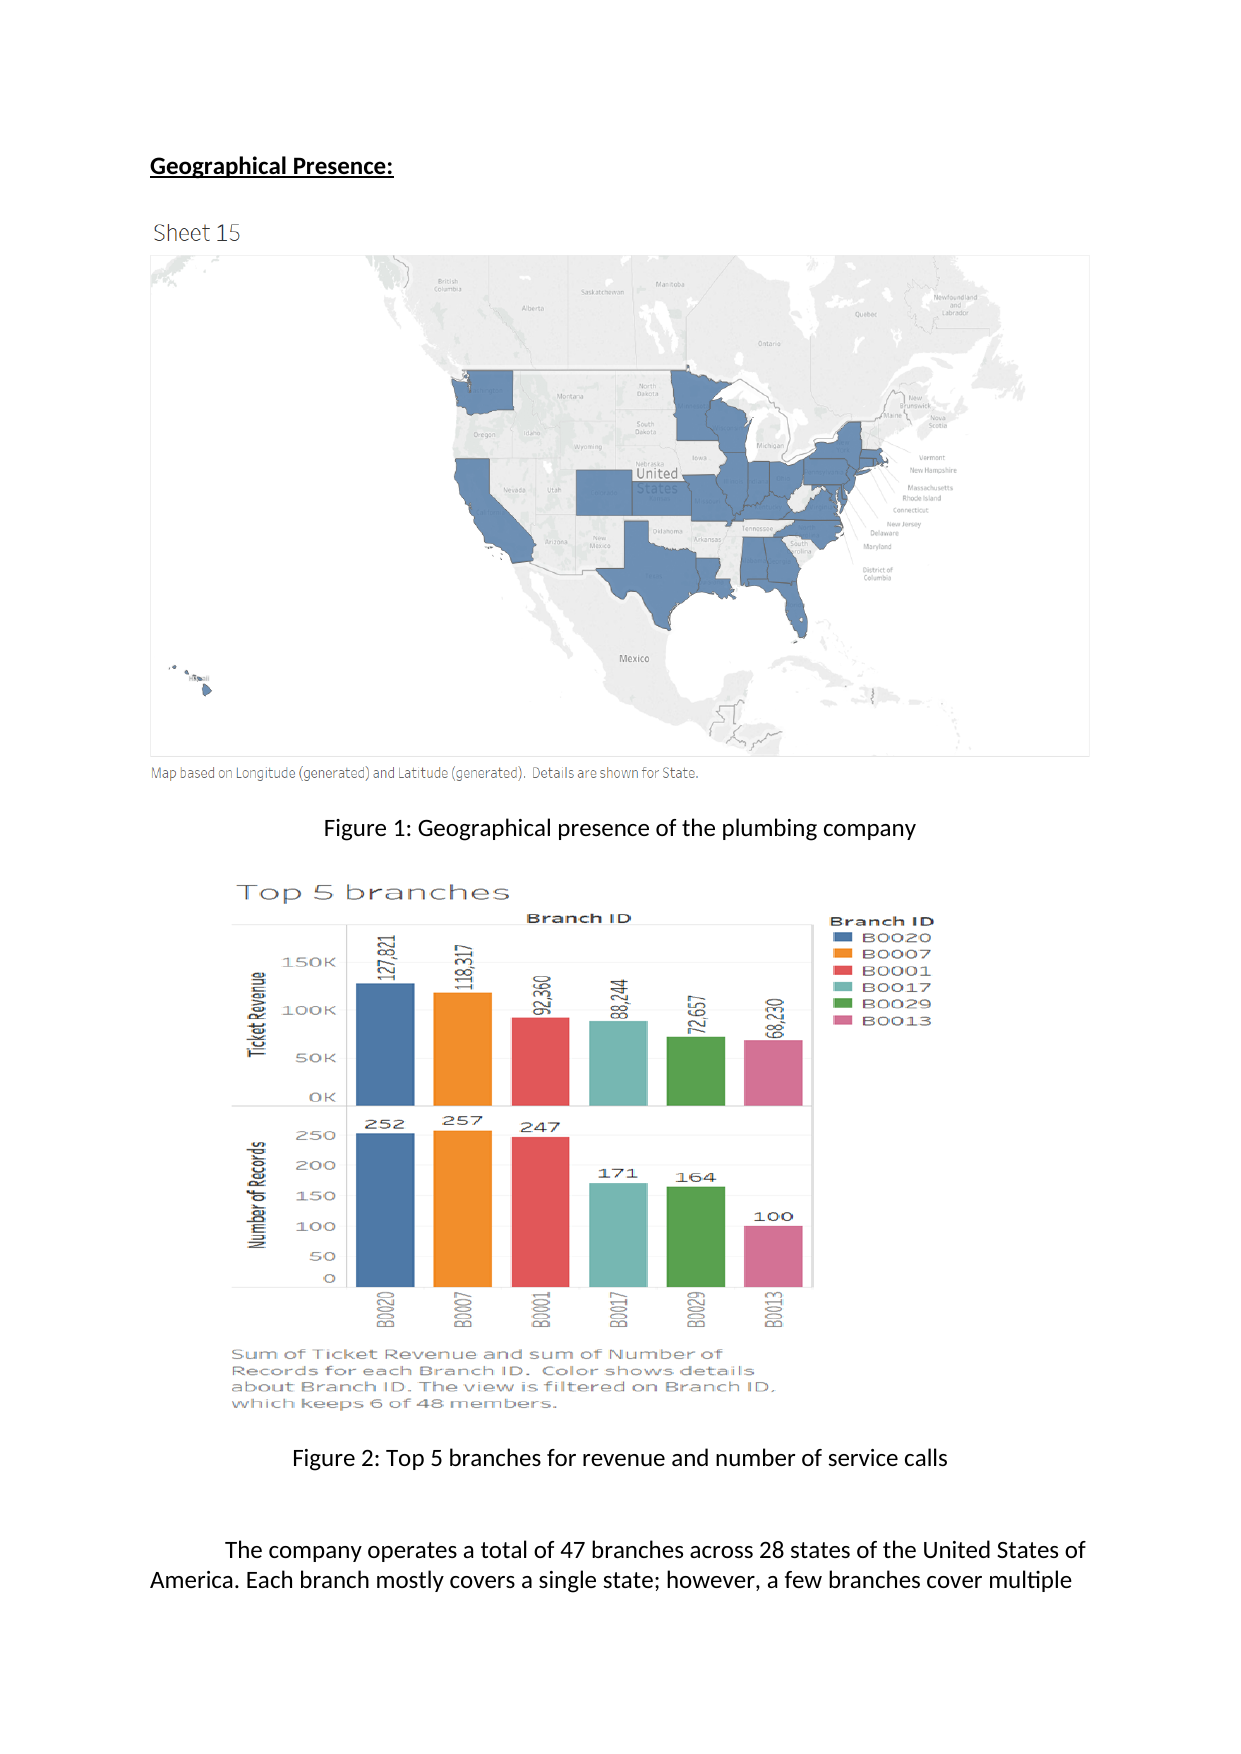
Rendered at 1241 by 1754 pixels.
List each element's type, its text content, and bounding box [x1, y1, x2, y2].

text Geographical Presence: [150, 150, 1090, 181]
text Figure 2: Top 5 branches for revenue and number of service calls [150, 1442, 1090, 1473]
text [150, 1534, 1090, 1595]
picture [150, 211, 1090, 782]
picture [231, 873, 1009, 1412]
text Figure 1: Geographical presence of the plumbing company [150, 812, 1090, 843]
